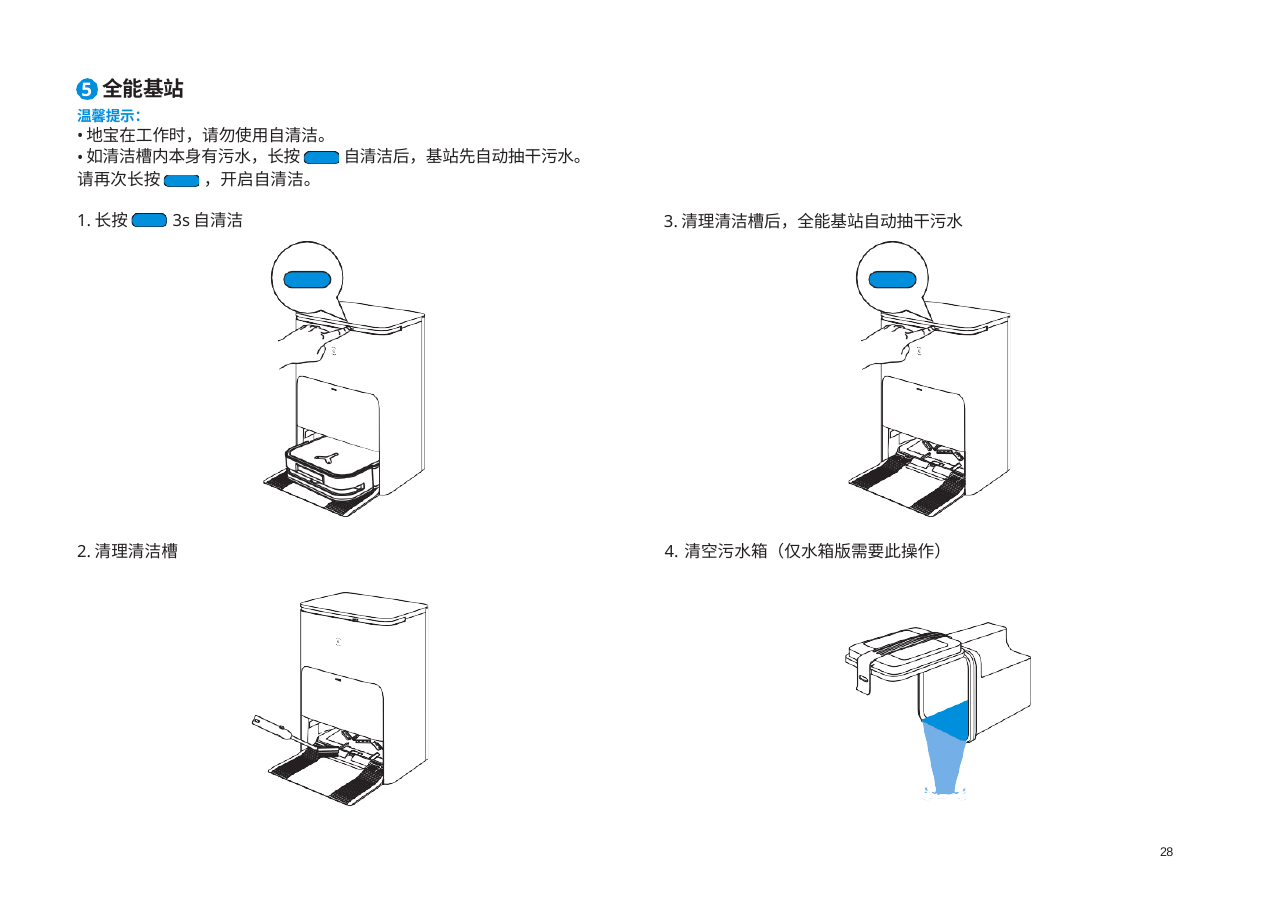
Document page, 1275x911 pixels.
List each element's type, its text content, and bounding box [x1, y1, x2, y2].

picture [131, 213, 167, 227]
picture [848, 241, 1011, 517]
text 温馨提示： [77, 104, 599, 126]
list 如清洁槽内本身有污水，长按 自清洁后，基站先自动抽干污水。请再次长按 ，开启自清洁。 [77, 145, 595, 192]
list 长按 3s自清洁 [77, 207, 599, 231]
picture [303, 151, 340, 164]
picture [76, 78, 98, 100]
list 地宝在工作时，请勿使用自清洁。 [77, 126, 599, 145]
subtitle 全能基站 [102, 69, 599, 104]
picture [251, 592, 429, 806]
picture [845, 622, 1031, 801]
list 清理清洁槽后，全能基站自动抽干污水 [664, 208, 1219, 232]
picture [163, 175, 200, 187]
picture [263, 241, 425, 517]
list 清理清洁槽 4. 清空污水箱（仅水箱版需要此操作） [77, 538, 1219, 562]
